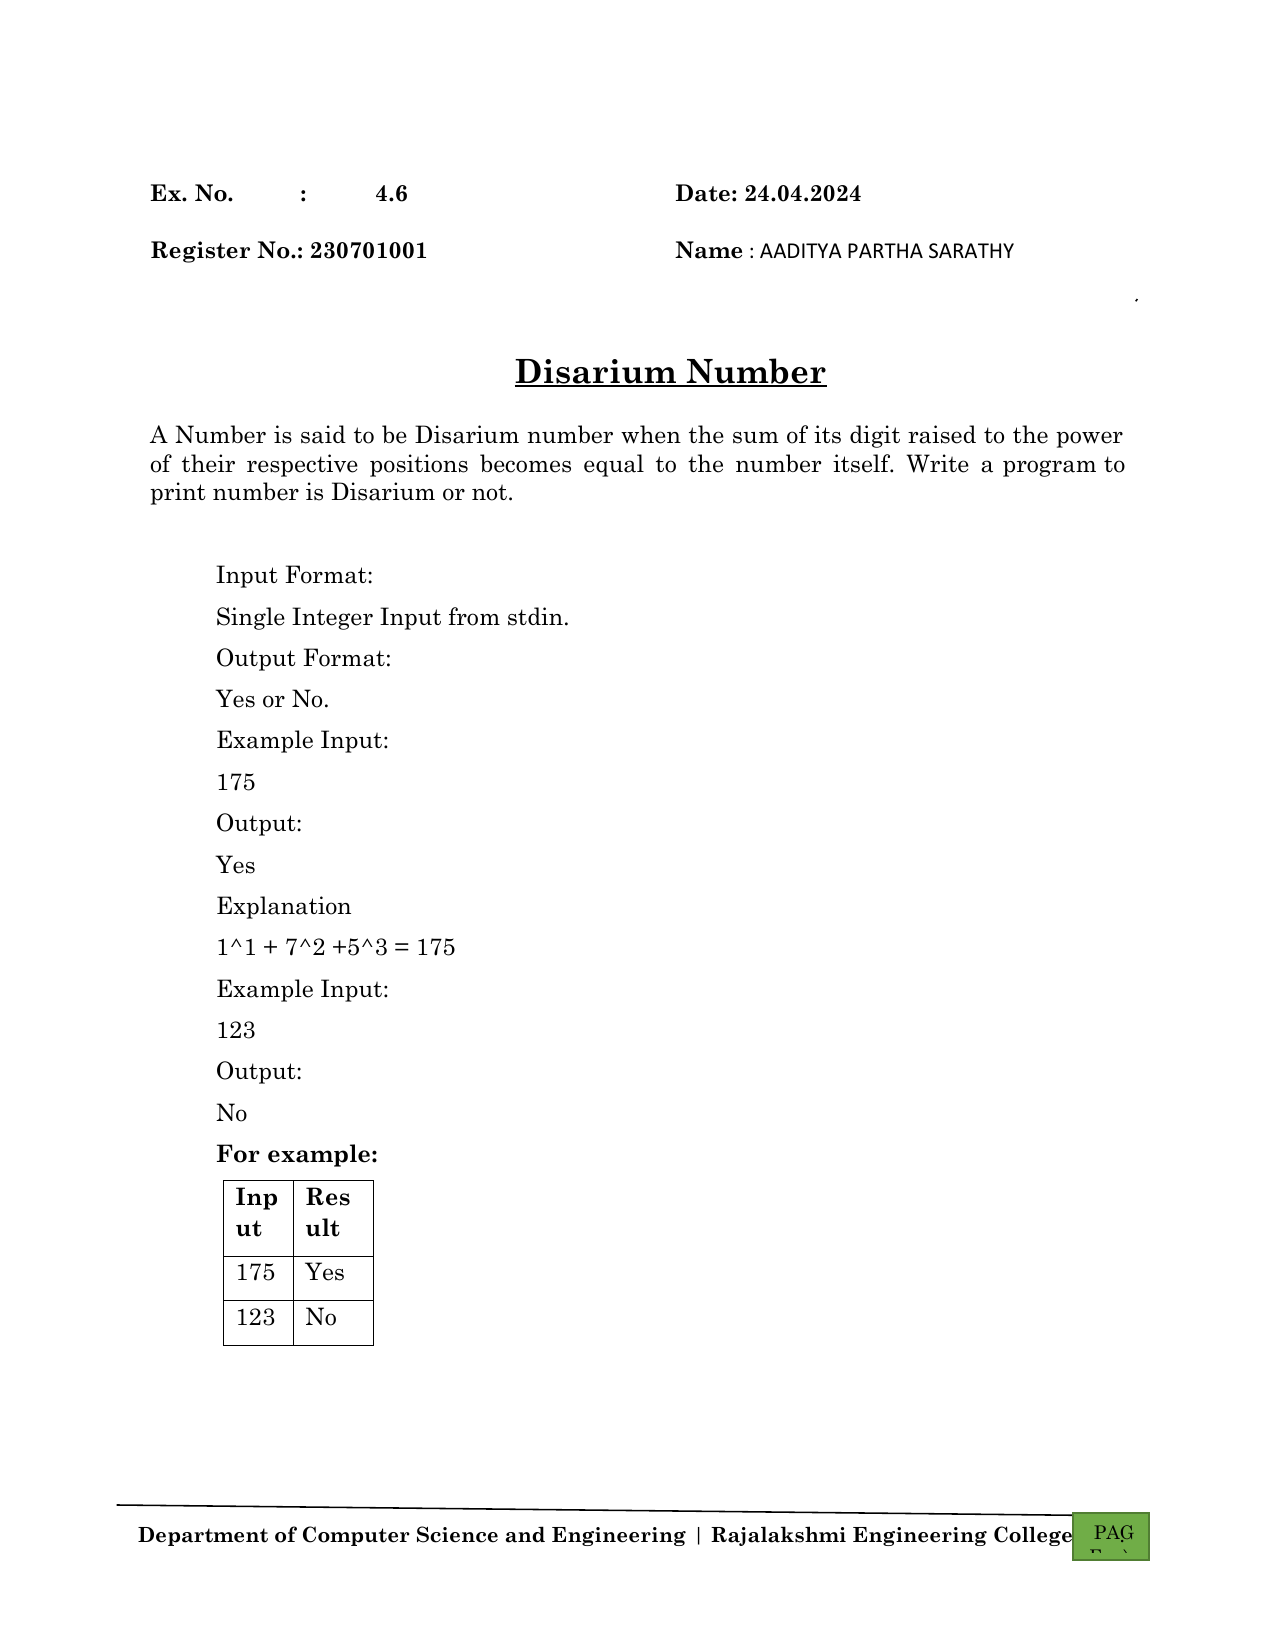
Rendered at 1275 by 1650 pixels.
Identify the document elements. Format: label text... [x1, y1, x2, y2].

text Yes [216, 849, 1125, 878]
text Input Format: [216, 560, 1125, 589]
text Example Input: [216, 725, 1125, 754]
text Output Format: [216, 643, 1125, 671]
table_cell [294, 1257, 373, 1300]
text Example Input: [216, 973, 1125, 1002]
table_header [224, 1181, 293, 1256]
text Ex. No. : 4.6 Date: 24.04.2024 [150, 179, 1125, 207]
text Output: [216, 1056, 1125, 1085]
text 123 [216, 1015, 1125, 1044]
text 1^1 + 7^2 +5^3 = 175 [216, 932, 1125, 961]
text No [216, 1097, 1125, 1126]
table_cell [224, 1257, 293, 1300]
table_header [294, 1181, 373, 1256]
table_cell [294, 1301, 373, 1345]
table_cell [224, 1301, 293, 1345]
text 175 [216, 767, 1125, 796]
text Output: [216, 808, 1125, 837]
text Register No.: 230701001 Name : AADITYA PARTHA SARATHY [150, 236, 1125, 264]
text A Number is said to be Disarium number when the sum of its digit raised to the power of their respective positions becomes equal to the number itself. Write a program to print number is Disarium or not. [150, 419, 1125, 506]
text Yes or No. [216, 684, 1125, 713]
text Single Integer Input from stdin. [216, 601, 1125, 630]
text Explanation [216, 891, 1125, 919]
text For example: [216, 1139, 1125, 1168]
text Disarium Number [216, 350, 1125, 390]
